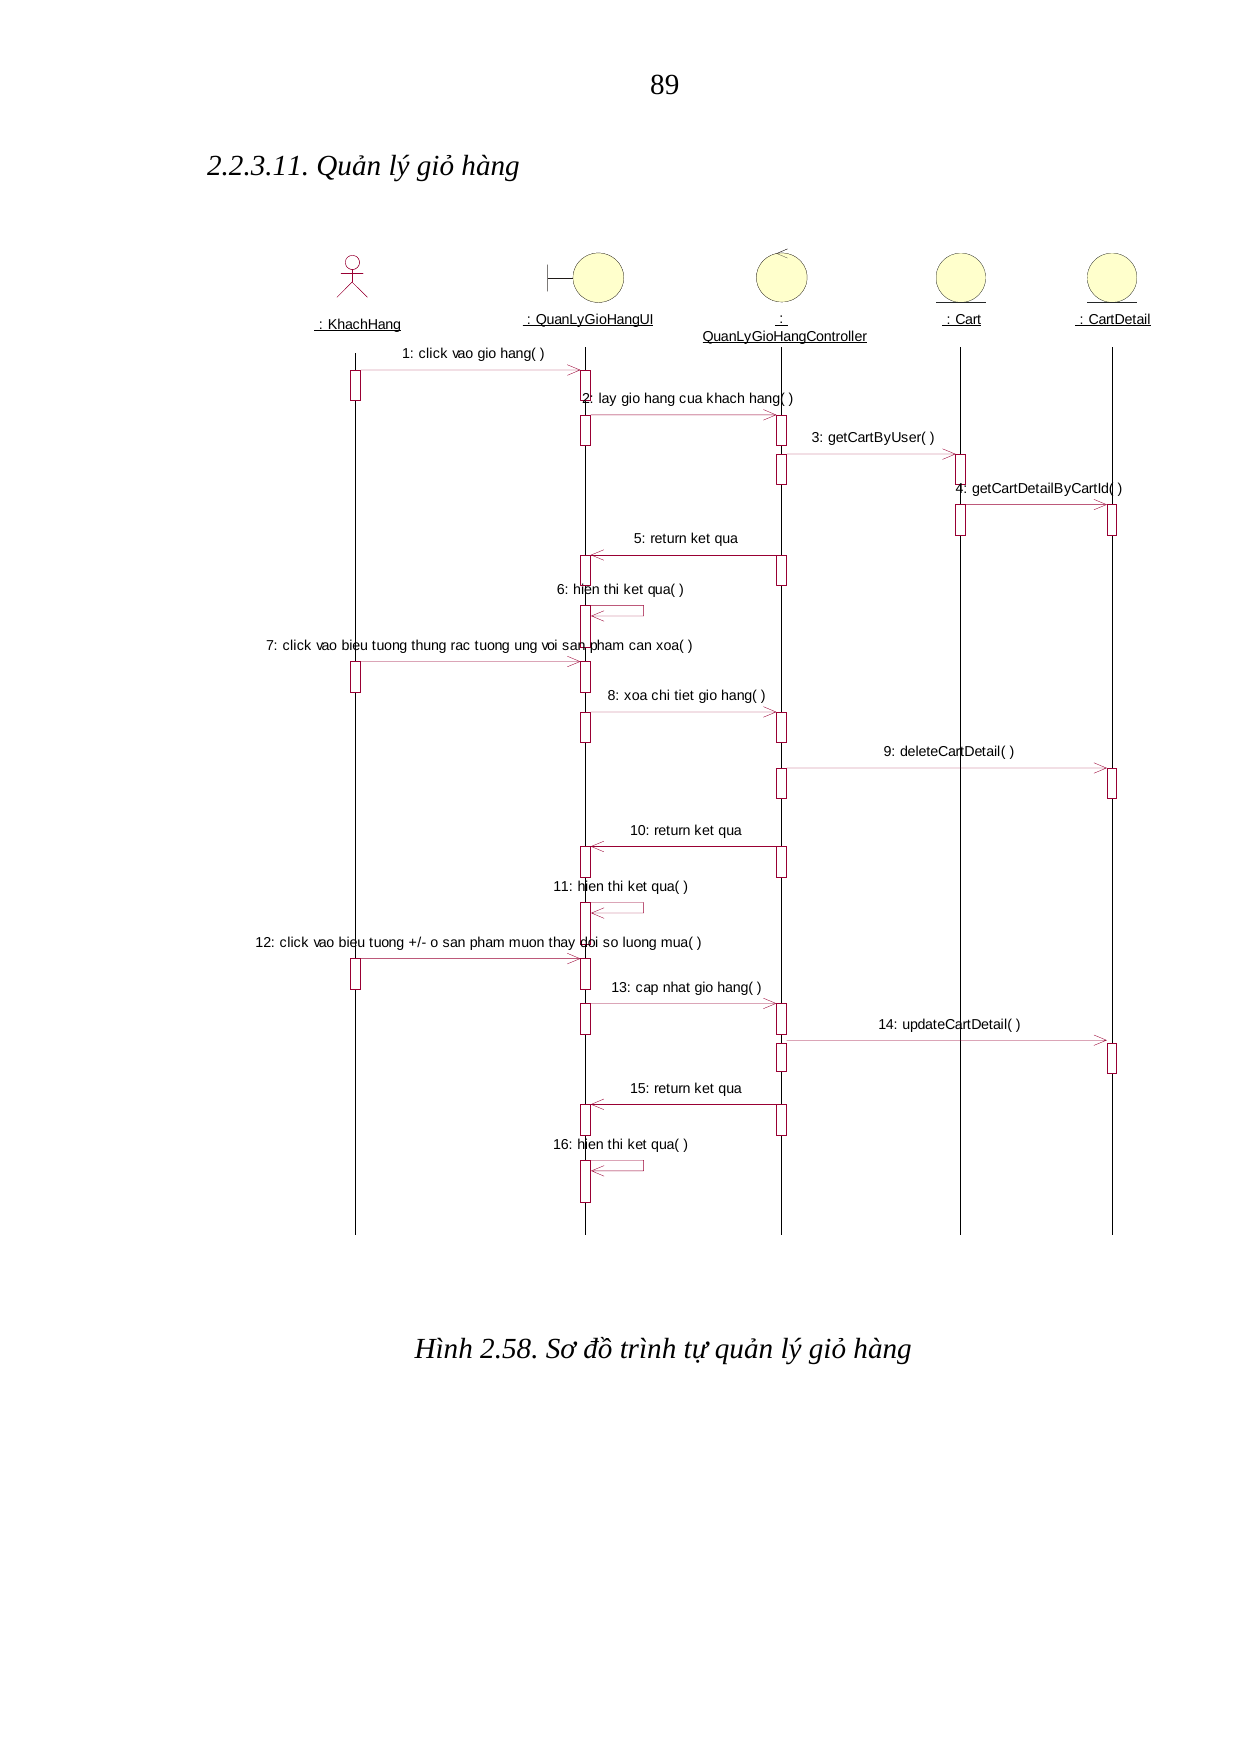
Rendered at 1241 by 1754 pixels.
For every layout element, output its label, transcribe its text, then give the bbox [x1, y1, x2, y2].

subtitle Quản lý giỏ hàng [207, 148, 1122, 181]
